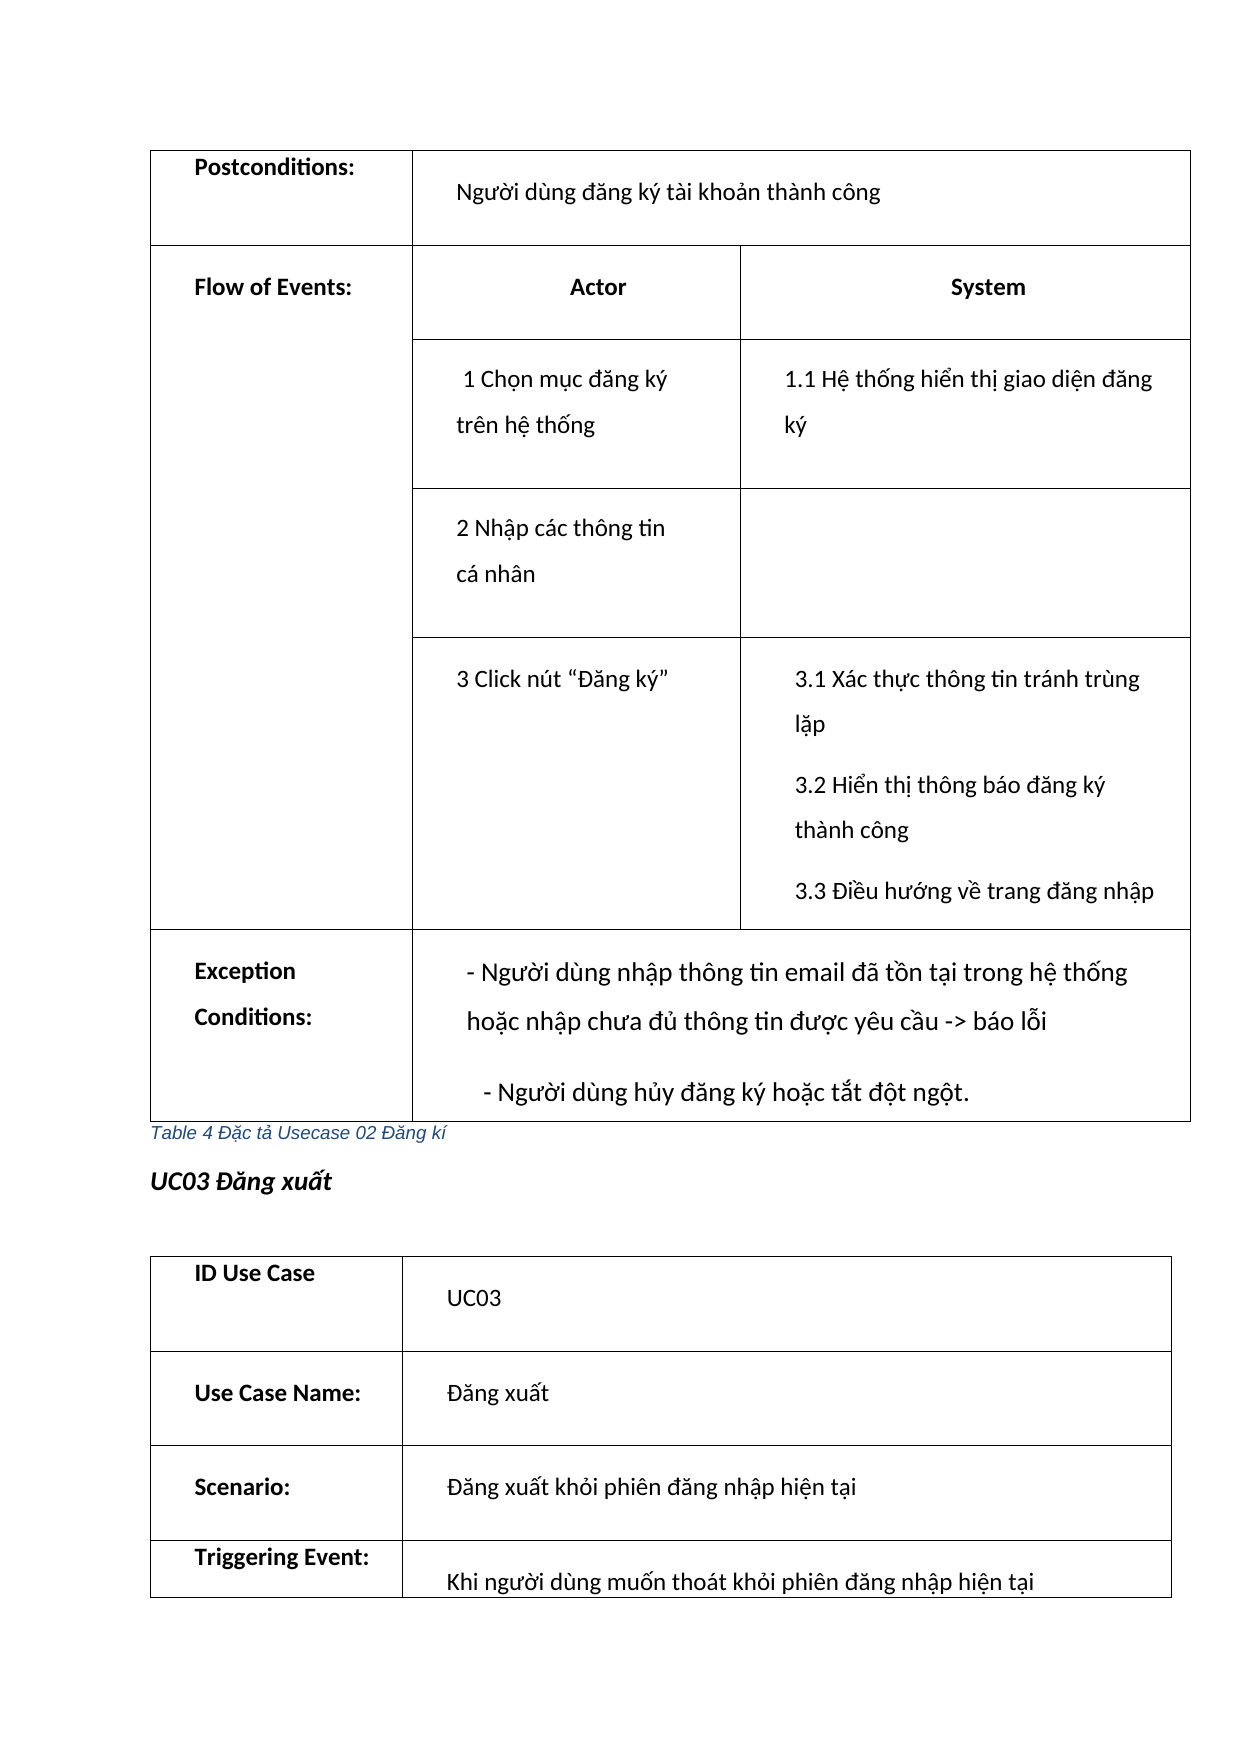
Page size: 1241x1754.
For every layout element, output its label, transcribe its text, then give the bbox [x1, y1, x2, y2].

table_cell 1 Chọn mục đăng ký trên hệ thống [413, 340, 740, 488]
table_header UC03 [403, 1257, 1171, 1351]
table_cell - Người dùng nhập thông tin email đã tồn tại trong hệ thống hoặc nhập chưa đủ thông tin được yêu cầu -> báo lỗi - Người dùng hủy đăng ký hoặc tắt đột ngột. [413, 930, 1190, 1121]
table_cell Flow of Events: [151, 246, 412, 929]
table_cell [403, 1541, 1171, 1597]
table_cell Exception Conditions: [151, 930, 412, 1121]
table_cell System [741, 246, 1190, 339]
table_cell Đăng xuất [403, 1352, 1171, 1445]
table_cell 3.1 Xác thực thông tin tránh trùng lặp 3.2 Hiển thị thông báo đăng ký thành công 3.3 Điều hướng về trang đăng nhập [741, 638, 1190, 929]
table_cell 3 Click nút “Đăng ký” [413, 638, 740, 929]
table_cell Triggering Event: [151, 1541, 402, 1597]
table_cell Người dùng đăng ký tài khoản thành công [413, 151, 1190, 245]
table_header ID Use Case [151, 1257, 402, 1351]
table_cell Đăng xuất khỏi phiên đăng nhập hiện tại [403, 1446, 1171, 1540]
table_cell [741, 489, 1190, 637]
text UC03 Đăng xuất [150, 1164, 1090, 1197]
table_cell Postconditions: [151, 151, 412, 245]
table_cell 1.1 Hệ thống hiển thị giao diện đăng ký [741, 340, 1190, 488]
table_cell Actor [413, 246, 740, 339]
table_cell Use Case Name: [151, 1352, 402, 1445]
table_cell 2 Nhập các thông tin cá nhân [413, 489, 740, 637]
text Table 4 Đặc tả Usecase 02 Đăng kí [150, 1122, 1090, 1144]
table_cell Scenario: [151, 1446, 402, 1540]
